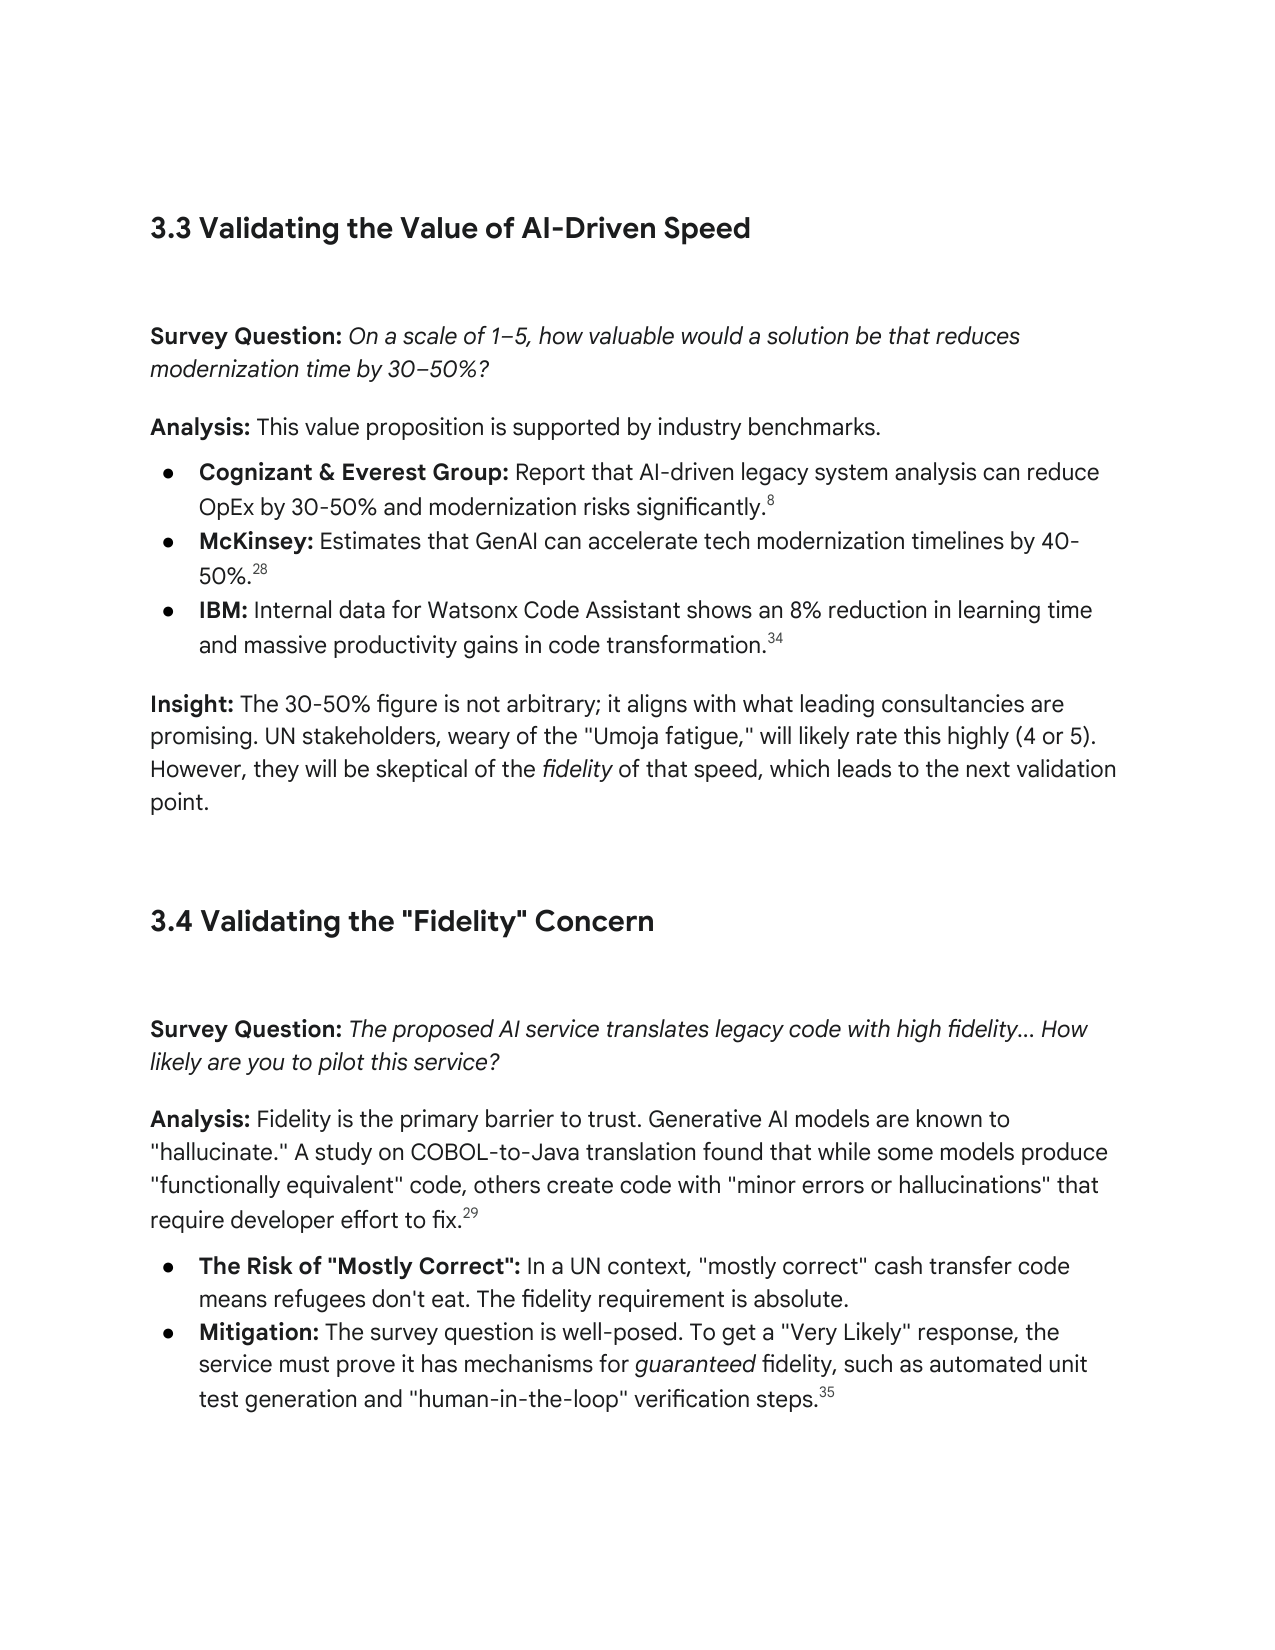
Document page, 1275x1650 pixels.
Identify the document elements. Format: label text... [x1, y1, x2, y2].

text Analysis: Fidelity is the primary barrier to trust. Generative AI models are known to "hallucinate." A study on COBOL-to-Java translation found that while some models produce "functionally equivalent" code, others create code with "minor errors or hallucinations" that require developer effort to fix.29 [150, 1106, 1125, 1236]
text Survey Question: On a scale of 1–5, how valuable would a solution be that reduces modernization time by 30–50%? [150, 323, 1125, 384]
list The Risk of "Mostly Correct": In a UN context, "mostly correct" cash transfer code means refugees don't eat. The fidelity requirement is absolute. [161, 1252, 1125, 1314]
text Analysis: This value proposition is supported by industry benchmarks. [150, 413, 1125, 442]
subtitle 3.4 Validating the "Fidelity" Concern [150, 903, 1125, 940]
list Cognizant & Everest Group: Report that AI-driven legacy system analysis can reduce OpEx by 30-50% and modernization risks significantly.8 [161, 458, 1125, 523]
list McKinsey: Estimates that GenAI can accelerate tech modernization timelines by 40-50%.28 [161, 527, 1125, 592]
list Mitigation: The survey question is well-posed. To get a "Very Likely" response, the service must prove it has mechanisms for guaranteed fidelity, such as automated unit test generation and "human-in-the-loop" verification steps.35 [161, 1318, 1125, 1415]
text Insight: The 30-50% figure is not arbitrary; it aligns with what leading consultancies are promising. UN stakeholders, weary of the "Umoja fatigue," will likely rate this highly (4 or 5). However, they will be skeptical of the fidelity of that speed, which leads to the next validation point. [150, 690, 1125, 817]
text Survey Question: The proposed AI service translates legacy code with high fidelity... How likely are you to pilot this service? [150, 1015, 1125, 1077]
subtitle 3.3 Validating the Value of AI-Driven Speed [150, 211, 1125, 247]
list IBM: Internal data for Watsonx Code Assistant shows an 8% reduction in learning time and massive productivity gains in code transformation.34 [161, 596, 1125, 660]
